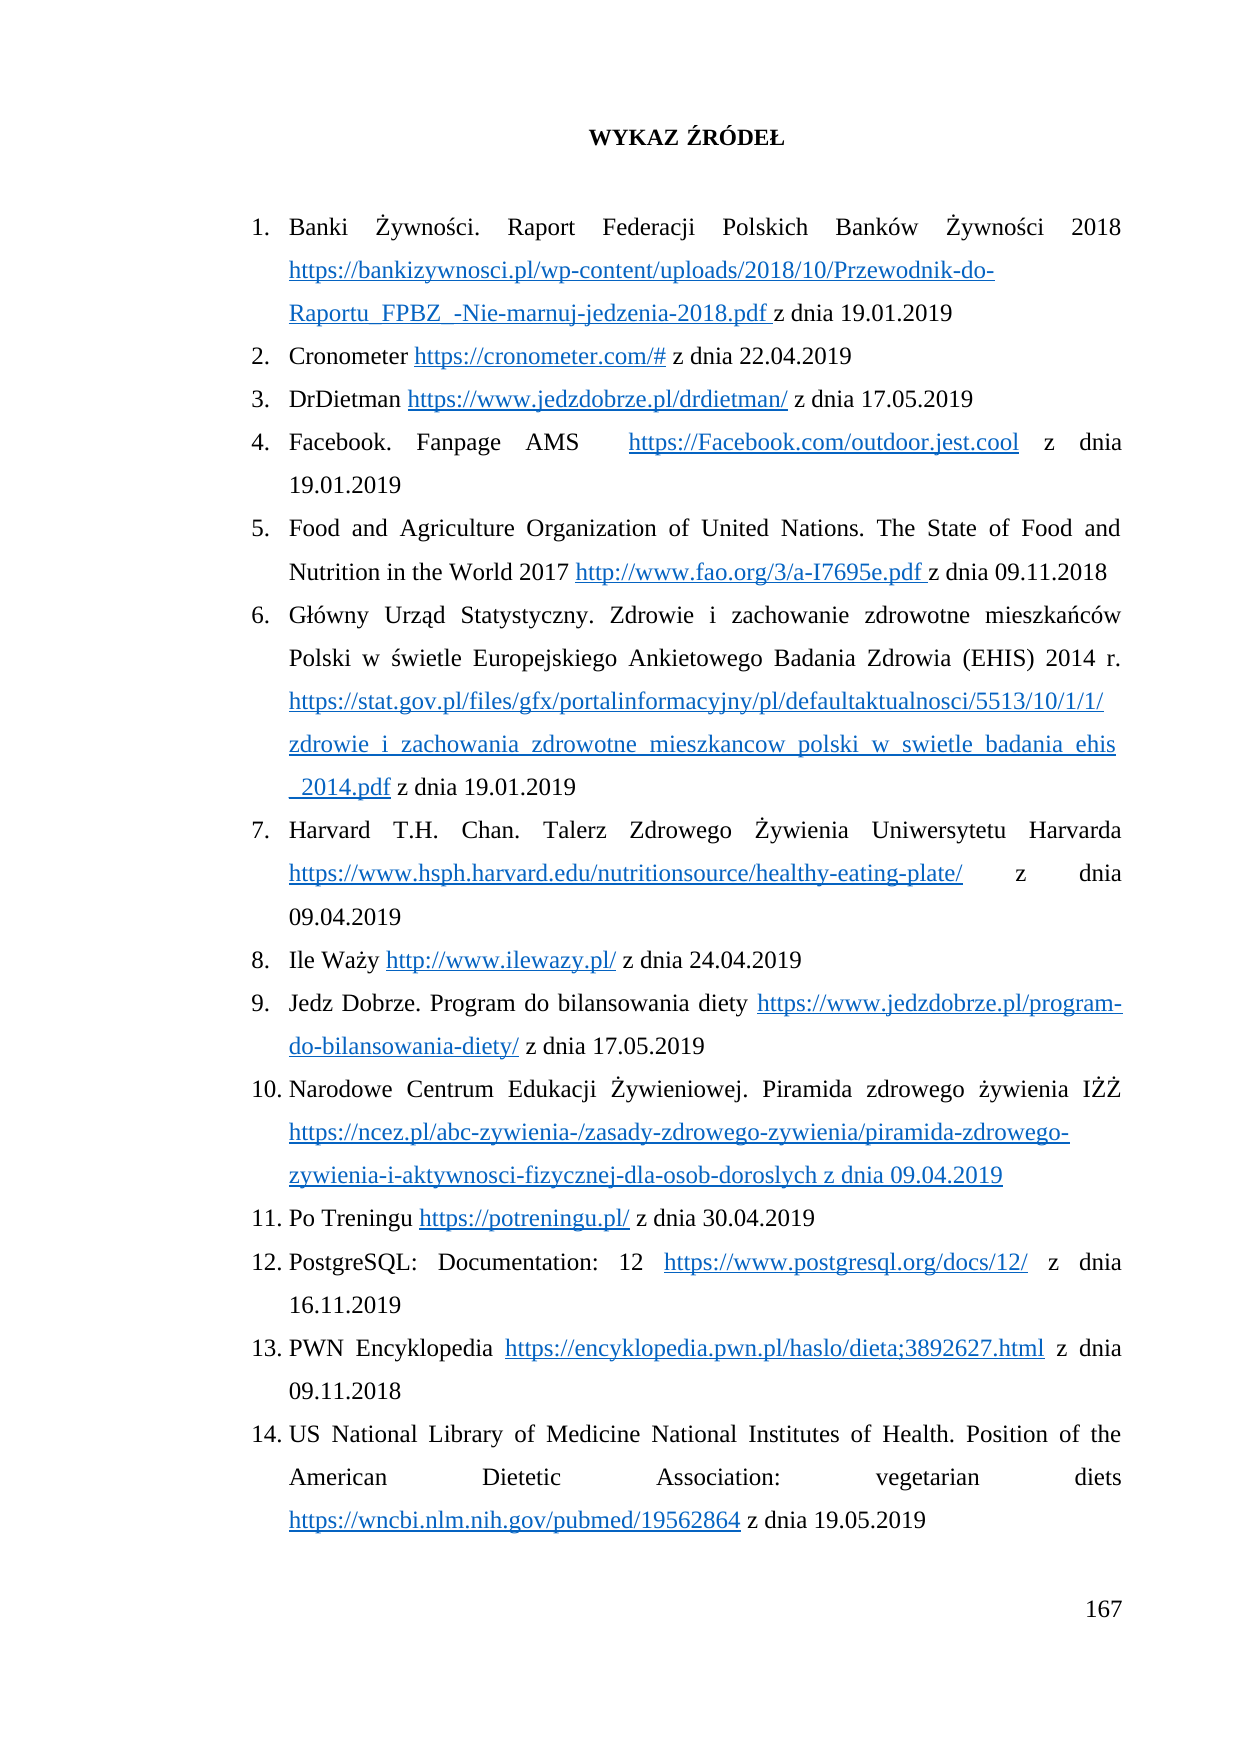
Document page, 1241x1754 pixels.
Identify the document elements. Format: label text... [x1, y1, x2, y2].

list Facebook. Fanpage AMS https://Facebook.com/outdoor.jest.cool z dnia 19.01.2019 [251, 427, 1122, 499]
list Jedz Dobrze. Program do bilansowania diety https://www.jedzdobrze.pl/program-do-bilansowania-diety/ z dnia 17.05.2019 [251, 988, 1122, 1060]
list Banki Żywności. Raport Federacji Polskich Banków Żywności 2018 https://bankizywnosci.pl/wp-content/uploads/2018/10/Przewodnik-do-Raportu_FPBZ_-Nie-marnuj-jedzenia-2018.pdf z dnia 19.01.2019 [251, 212, 1122, 327]
list Cronometer https://cronometer.com/# z dnia 22.04.2019 [251, 341, 1122, 370]
list Główny Urząd Statystyczny. Zdrowie i zachowanie zdrowotne mieszkańców Polski w świetle Europejskiego Ankietowego Badania Zdrowia (EHIS) 2014 r. https://stat.gov.pl/files/gfx/portalinformacyjny/pl/defaultaktualnosci/5513/10/1/1/zdrowie_i_zachowania_zdrowotne_mieszkancow_polski_w_swietle_badania_ehis_2014.pdf z dnia 19.01.2019 [251, 600, 1122, 801]
list DrDietman https://www.jedzdobrze.pl/drdietman/ z dnia 17.05.2019 [251, 384, 1122, 413]
list Narodowe Centrum Edukacji Żywieniowej. Piramida zdrowego żywienia IŻŻ https://ncez.pl/abc-zywienia-/zasady-zdrowego-zywienia/piramida-zdrowego-zywienia-i-aktywnosci-fizycznej-dla-osob-doroslych z dnia 09.04.2019 [251, 1074, 1122, 1189]
list PostgreSQL: Documentation: 12 https://www.postgresql.org/docs/12/ z dnia 16.11.2019 [251, 1247, 1122, 1318]
list Food and Agriculture Organization of United Nations. The State of Food and Nutrition in the World 2017 http://www.fao.org/3/a-I7695e.pdf z dnia 09.11.2018 [251, 513, 1122, 585]
list PWN Encyklopedia https://encyklopedia.pwn.pl/haslo/dieta;3892627.html z dnia 09.11.2018 [251, 1333, 1122, 1405]
list US National Library of Medicine National Institutes of Health. Position of the American Dietetic Association: vegetarian diets https://wncbi.nlm.nih.gov/pubmed/19562864 z dnia 19.05.2019 [251, 1419, 1122, 1534]
list Harvard T.H. Chan. Talerz Zdrowego Żywienia Uniwersytetu Harvarda https://www.hsph.harvard.edu/nutritionsource/healthy-eating-plate/ z dnia 09.04.2019 [251, 815, 1122, 930]
list Po Treningu https://potreningu.pl/ z dnia 30.04.2019 [251, 1203, 1122, 1232]
list Ile Waży http://www.ilewazy.pl/ z dnia 24.04.2019 [251, 945, 1122, 973]
subtitle wykaz źródeł [177, 118, 1122, 152]
